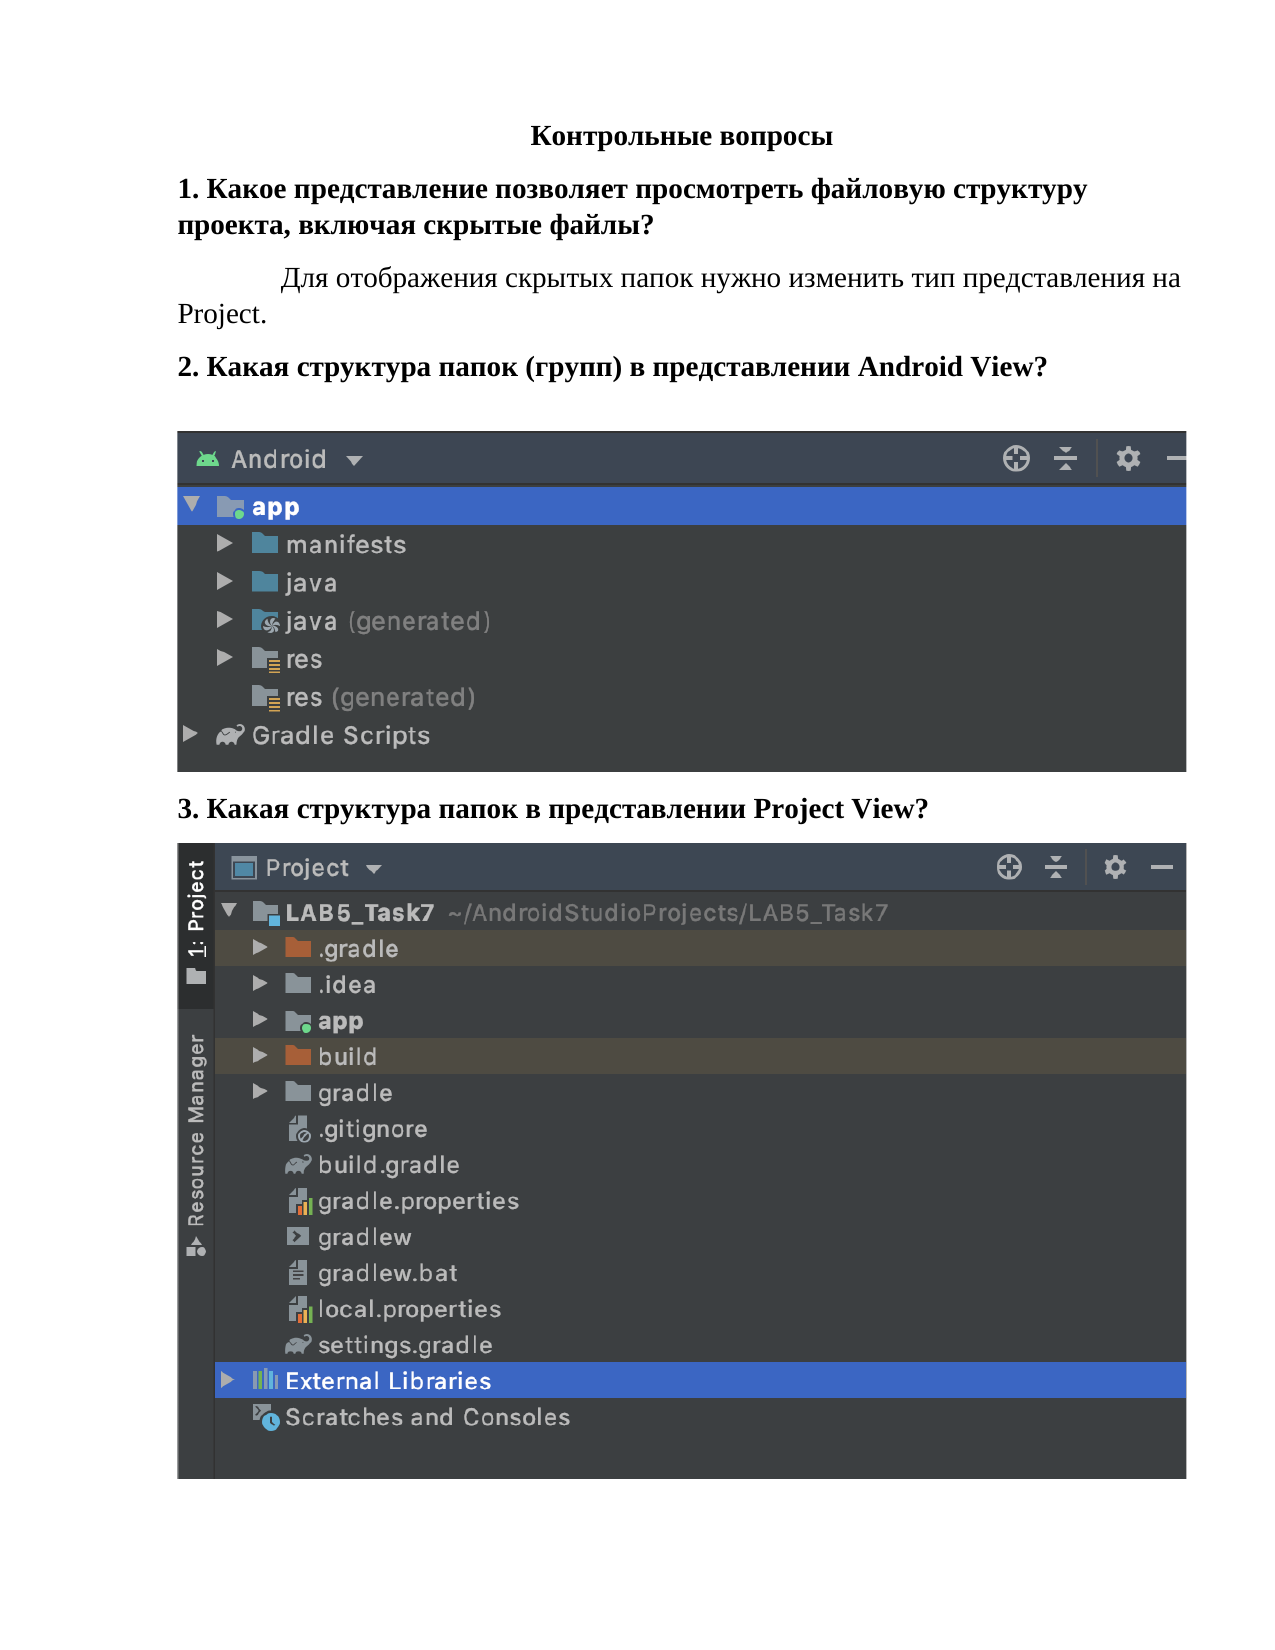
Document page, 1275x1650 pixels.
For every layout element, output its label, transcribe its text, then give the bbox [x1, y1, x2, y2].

picture [177, 431, 1187, 772]
picture [177, 843, 1187, 1479]
text Для отображения скрытых папок нужно изменить тип представления на Project. [177, 260, 1186, 329]
text 2. Какая структура папок (групп) в представлении Android View? [177, 349, 1186, 382]
text 3. Какая структура папок в представлении Project View? [177, 791, 1186, 824]
text Контрольные вопросы [177, 118, 1186, 152]
text 1. Какое представление позволяет просмотреть файловую структуру проекта, включая скрытые файлы? [177, 171, 1186, 241]
